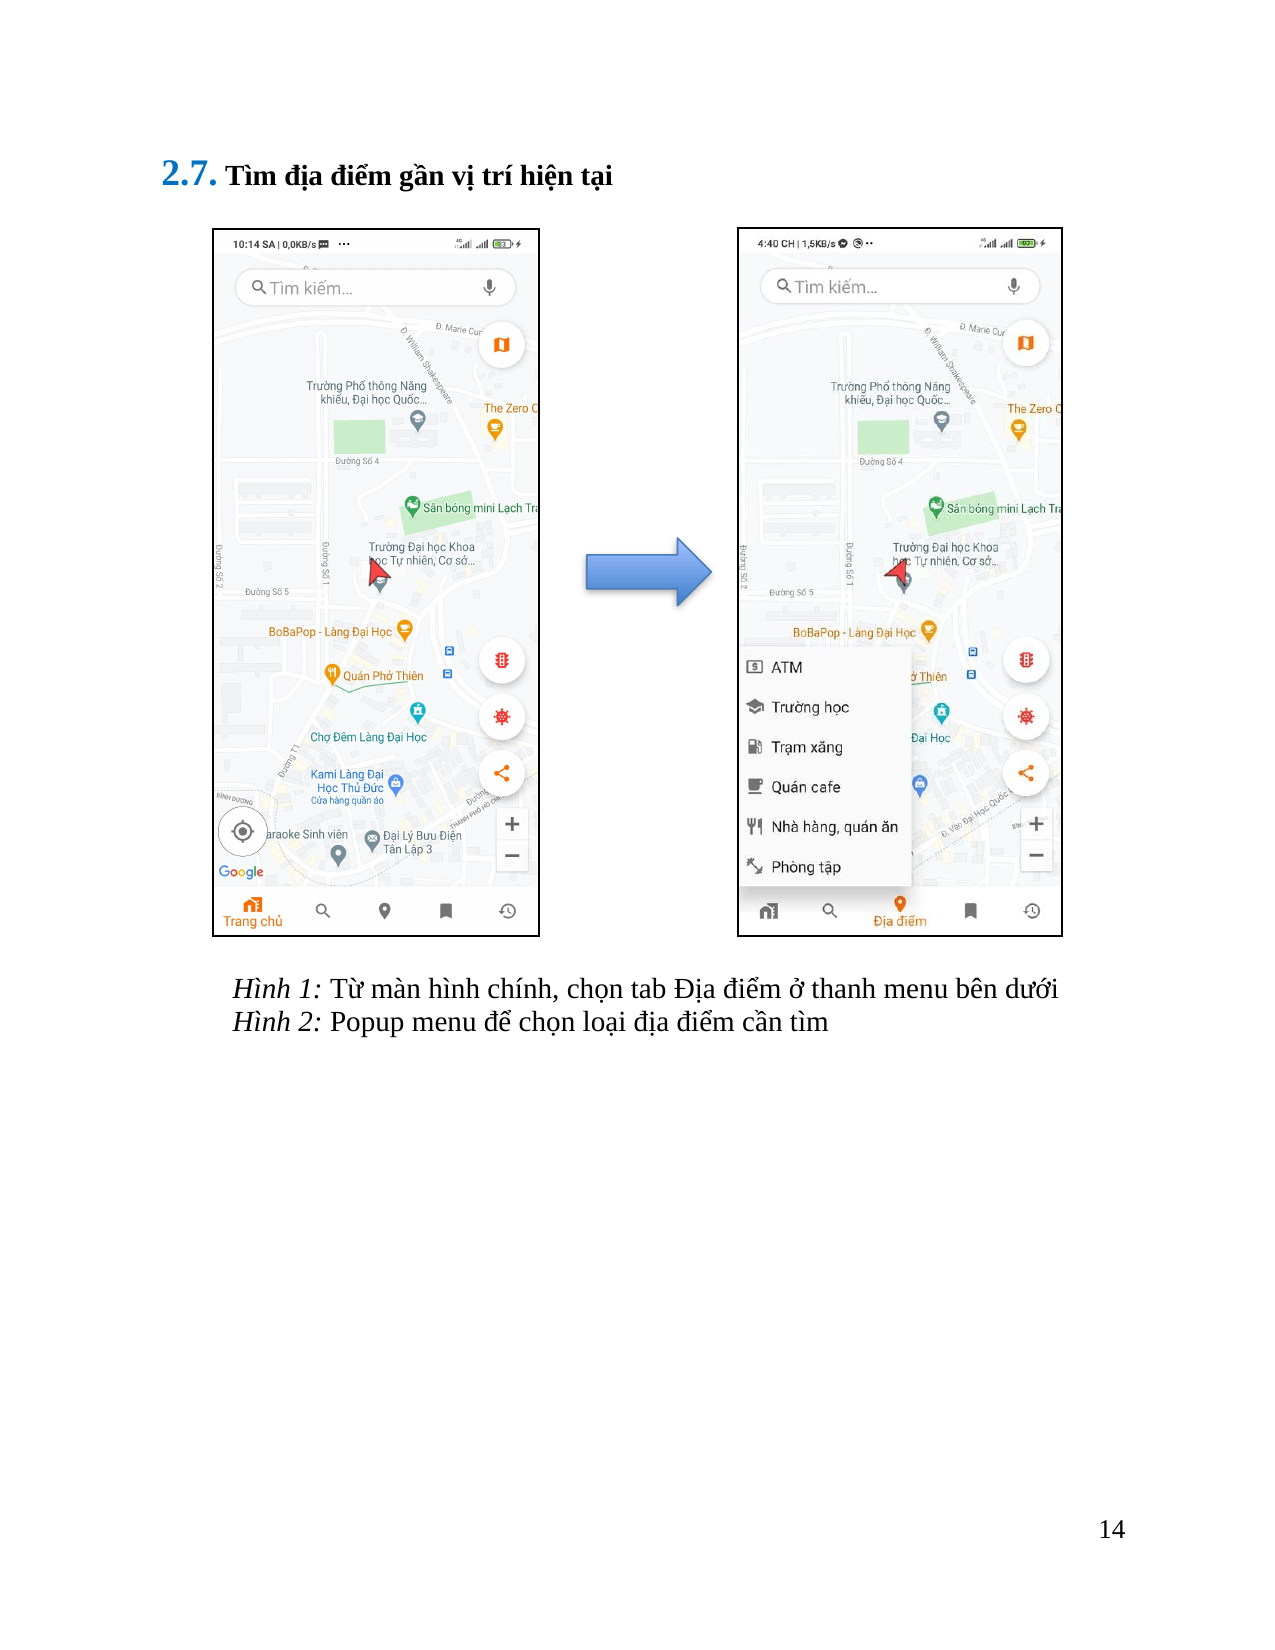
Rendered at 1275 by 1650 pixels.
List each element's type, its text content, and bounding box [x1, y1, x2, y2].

text Hình 2: Popup menu để chọn loại địa điểm cần tìm [232, 1004, 1125, 1038]
picture [739, 229, 1061, 935]
list Tìm địa điểm gần vị trí hiện tại [161, 150, 1125, 193]
picture [214, 230, 538, 935]
text Hình 1: Từ màn hình chính, chọn tab Địa điểm ở thanh menu bên dưới [232, 971, 1125, 1004]
